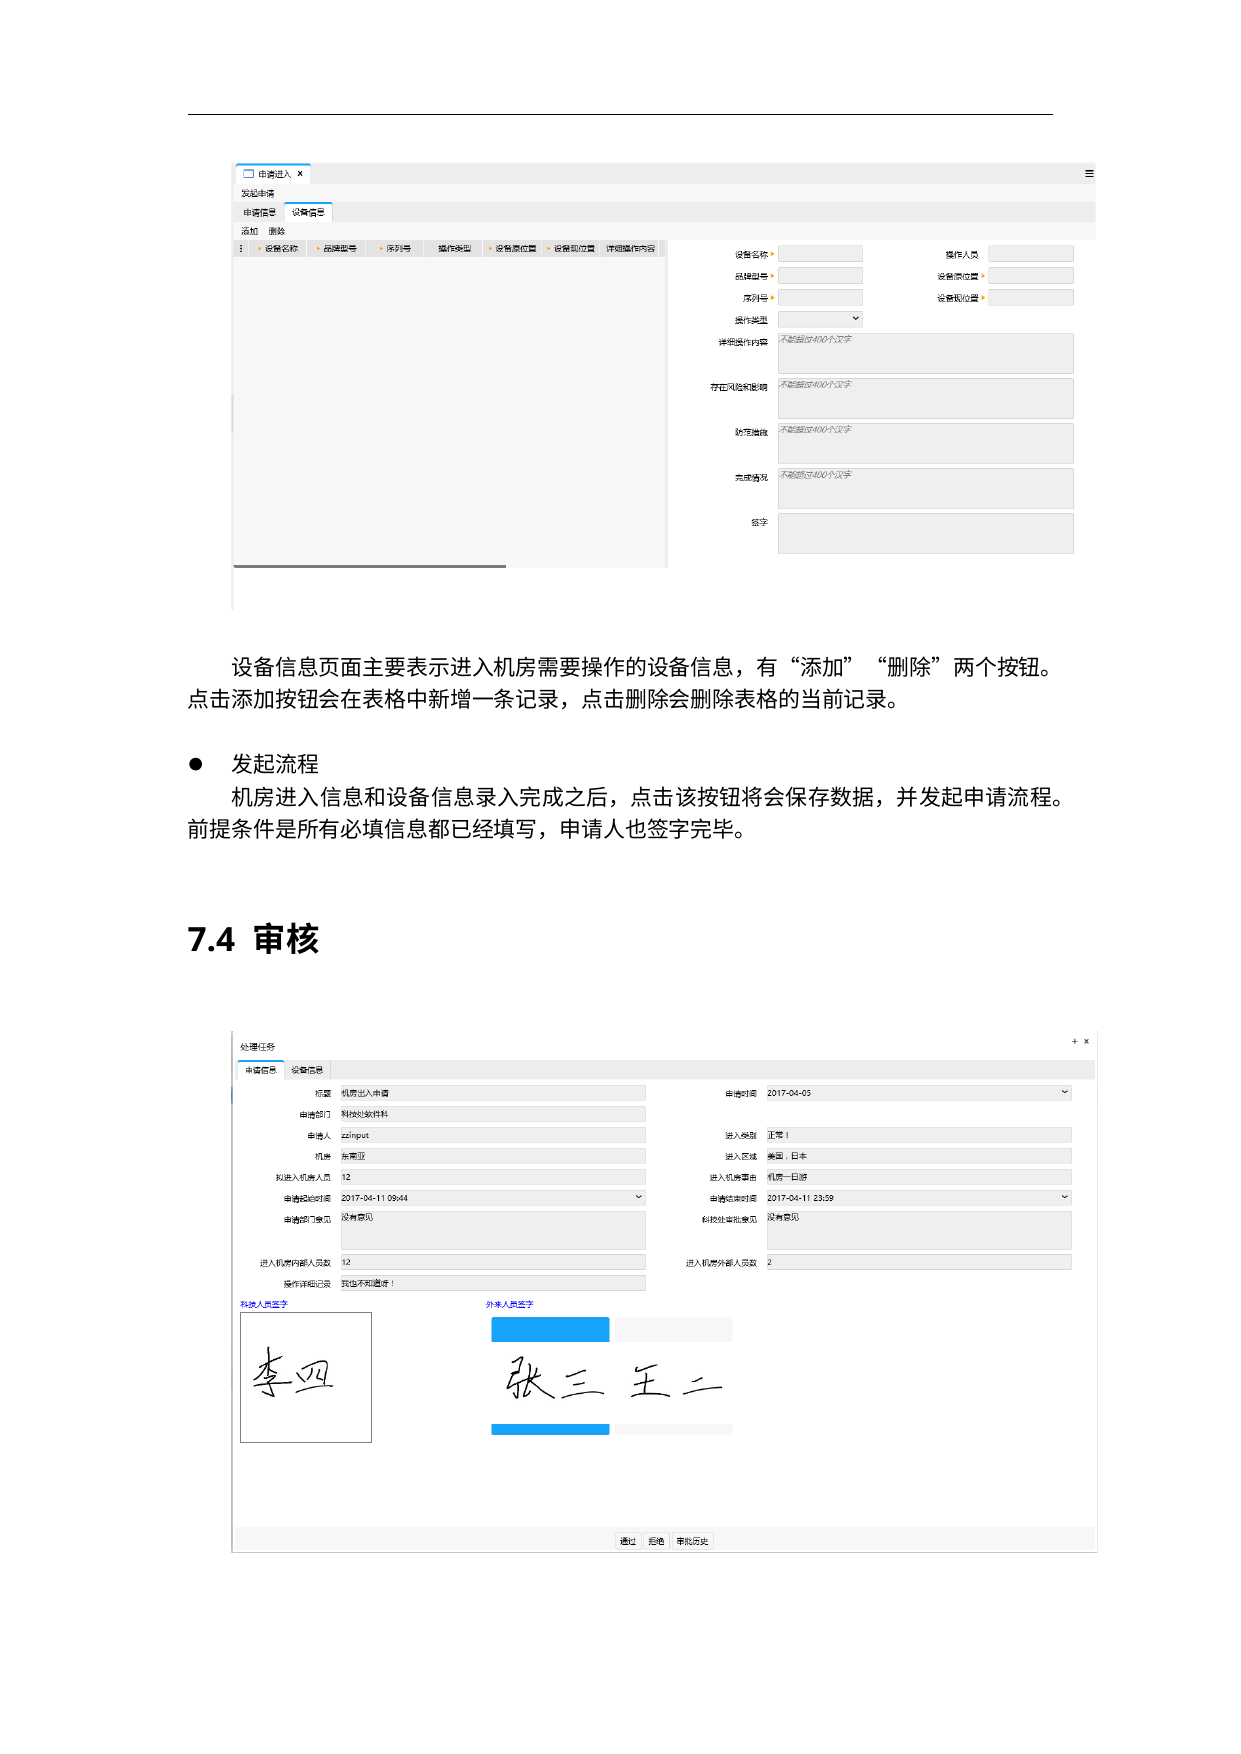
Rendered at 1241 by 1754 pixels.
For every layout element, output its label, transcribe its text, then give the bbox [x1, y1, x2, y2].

list 发起流程 [187, 747, 1053, 779]
subtitle 审核 [187, 904, 1053, 969]
picture [231, 1031, 1098, 1553]
picture [231, 162, 1096, 610]
text 设备信息页面主要表示进入机房需要操作的设备信息，有“添加”“删除”两个按钮。 [187, 649, 1053, 682]
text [187, 1031, 1053, 1583]
text 机房进入信息和设备信息录入完成之后，点击该按钮将会保存数据，并发起申请流程。前提条件是所有必填信息都已经填写，申请人也签字完毕。 [187, 779, 1053, 844]
text 点击添加按钮会在表格中新增一条记录，点击删除会删除表格的当前记录。 [187, 682, 1053, 714]
